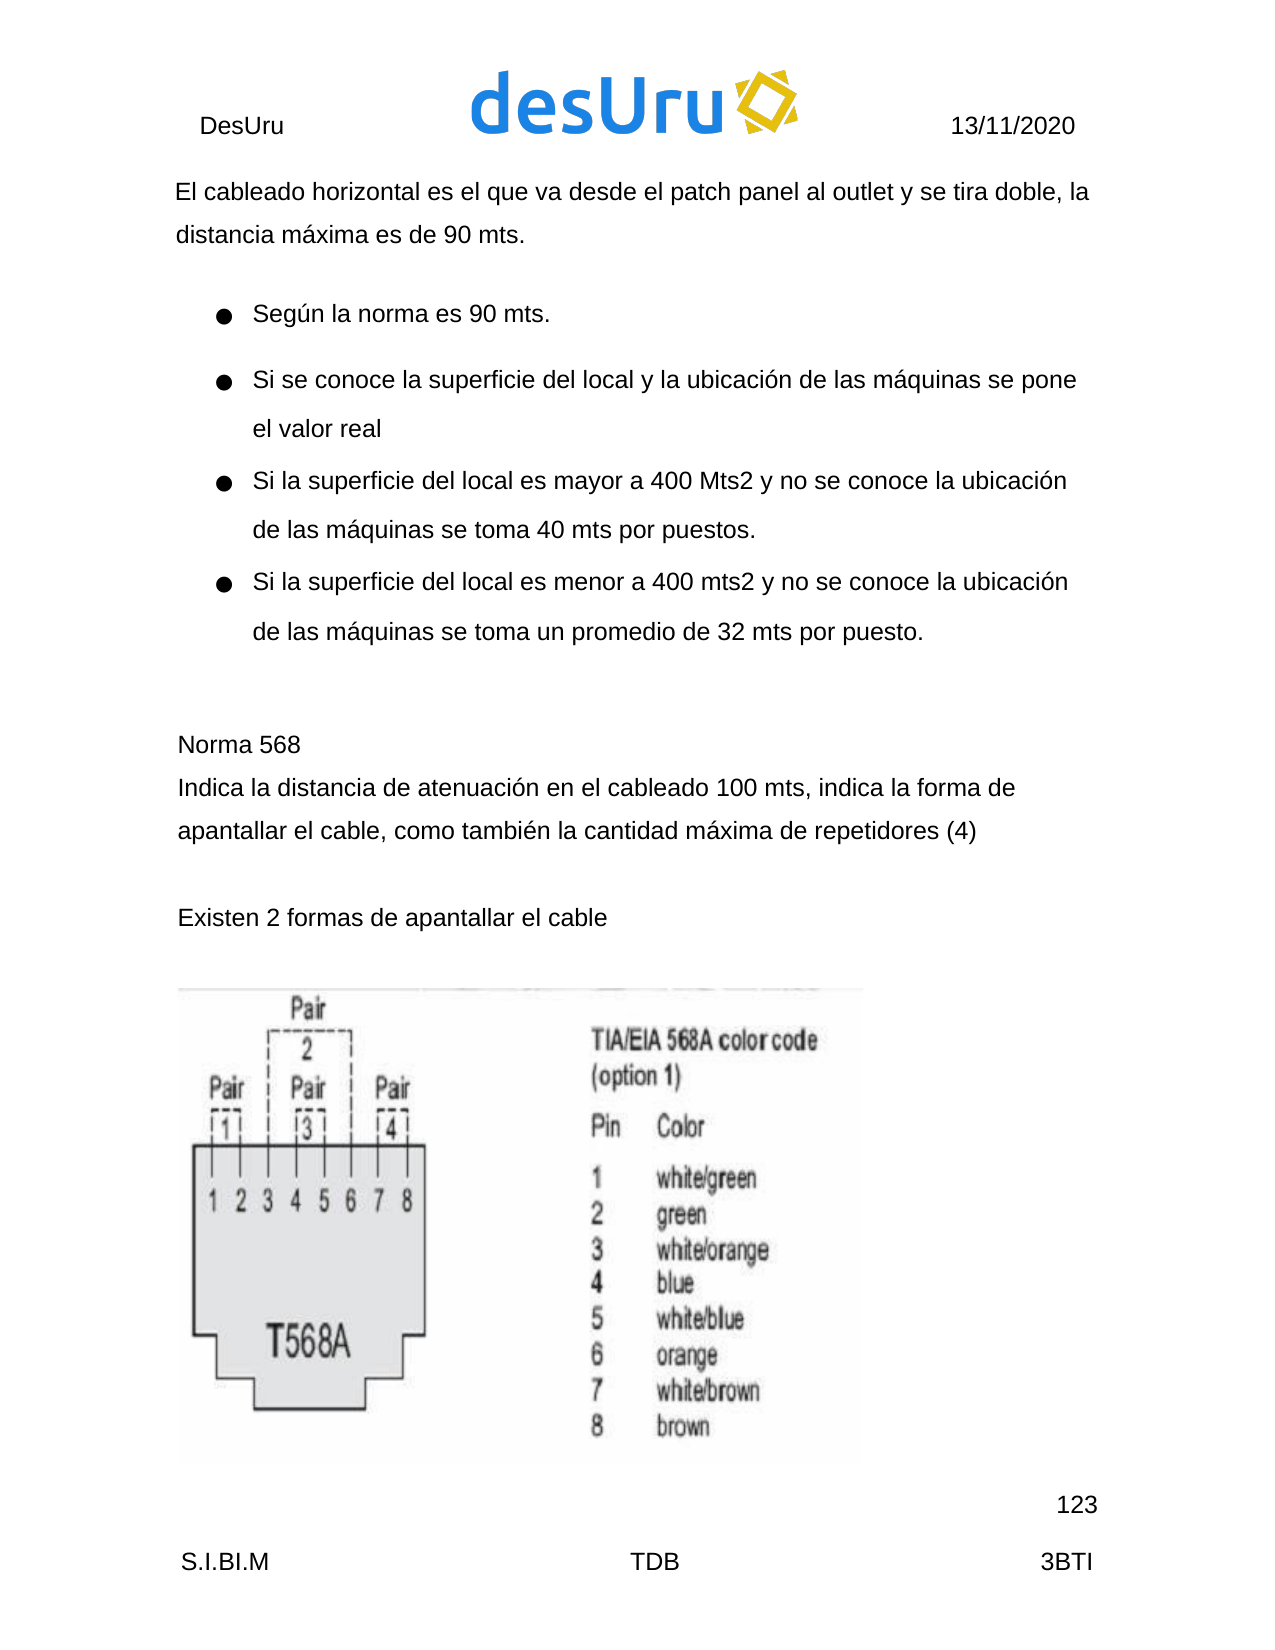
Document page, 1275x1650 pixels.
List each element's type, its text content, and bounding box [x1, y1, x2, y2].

picture [471, 70, 798, 134]
list Según la norma es 90 mts. [215, 292, 1098, 335]
list Si se conoce la superficie del local y la ubicación de las máquinas se pone el valor real [215, 357, 1098, 443]
text Existen 2 formas de apantallar el cable [177, 902, 1098, 931]
list Si la superficie del local es mayor a 400 Mts2 y no se conoce la ubicación de las máquinas se toma 40 mts por puestos. [215, 458, 1098, 544]
text Norma 568 [177, 730, 1098, 759]
text El cableado horizontal es el que va desde el patch panel al outlet y se tira doble, la distancia máxima es de 90 mts. [174, 177, 1098, 249]
picture [177, 988, 864, 1464]
text Indica la distancia de atenuación en el cableado 100 mts, indica la forma de apantallar el cable, como también la cantidad máxima de repetidores (4) [177, 773, 1098, 845]
list Si la superficie del local es menor a 400 mts2 y no se conoce la ubicación de las máquinas se toma un promedio de 32 mts por puesto. [215, 559, 1098, 645]
